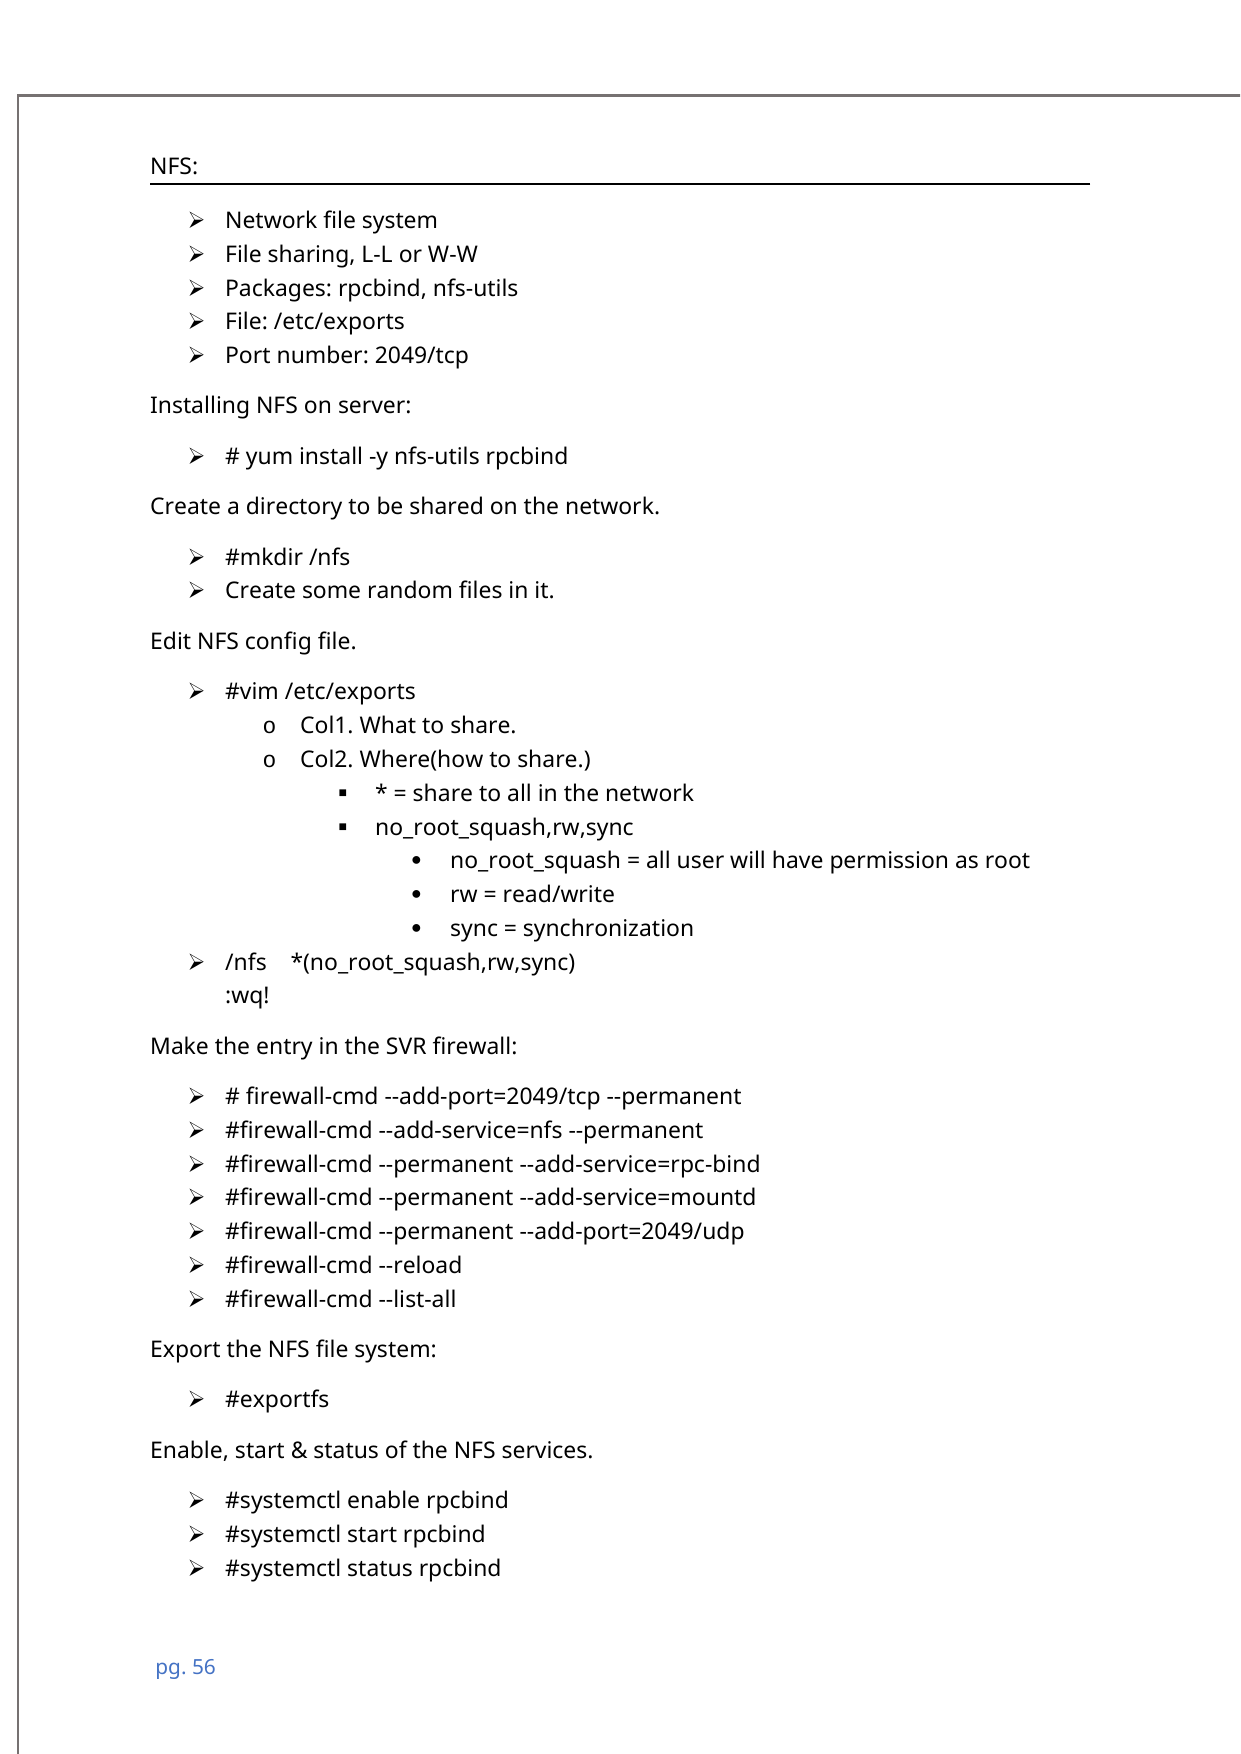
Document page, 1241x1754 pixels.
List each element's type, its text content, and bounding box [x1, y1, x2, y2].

list #systemctl status rpcbind [187, 1552, 1090, 1583]
text Export the NFS file system: [150, 1333, 1090, 1364]
list #firewall-cmd --list-all [187, 1283, 1090, 1314]
list * = share to all in the network [337, 777, 1090, 808]
list #firewall-cmd --add-service=nfs --permanent [187, 1114, 1090, 1145]
text Installing NFS on server: [150, 389, 1090, 421]
list File sharing, L-L or W-W [187, 238, 1090, 269]
list Create some random files in it. [187, 574, 1090, 606]
list #systemctl enable rpcbind [187, 1484, 1090, 1516]
text Enable, start & status of the NFS services. [150, 1434, 1090, 1465]
list # firewall-cmd --add-port=2049/tcp --permanent [187, 1080, 1090, 1111]
list #firewall-cmd --reload [187, 1249, 1090, 1280]
text NFS: [150, 150, 1090, 183]
list Packages: rpcbind, nfs-utils [187, 272, 1090, 303]
list #firewall-cmd --permanent --add-service=rpc-bind [187, 1148, 1090, 1179]
list Col2. Where(how to share.) [262, 743, 1090, 774]
text Make the entry in the SVR firewall: [150, 1030, 1090, 1061]
list #mkdir /nfs [187, 541, 1090, 572]
list Network file system [187, 204, 1090, 235]
list # yum install -y nfs-utils rpcbind [187, 440, 1090, 471]
list #systemctl start rpcbind [187, 1518, 1090, 1549]
list rw = read/write [412, 878, 1090, 909]
list #firewall-cmd --permanent --add-port=2049/udp [187, 1215, 1090, 1246]
list File: /etc/exports [187, 305, 1090, 337]
list Col1. What to share. [262, 709, 1090, 740]
list no_root_squash,rw,sync [337, 811, 1090, 842]
list /nfs *(no_root_squash,rw,sync) [187, 946, 1090, 977]
list :wq! [225, 979, 1090, 1011]
list #vim /etc/exports [187, 675, 1090, 707]
text Edit NFS config file. [150, 625, 1090, 656]
list Port number: 2049/tcp [187, 339, 1090, 370]
list #firewall-cmd --permanent --add-service=mountd [187, 1181, 1090, 1213]
list no_root_squash = all user will have permission as root [412, 844, 1090, 876]
list #exportfs [187, 1383, 1090, 1415]
list sync = synchronization [412, 912, 1090, 943]
text Create a directory to be shared on the network. [150, 490, 1090, 522]
